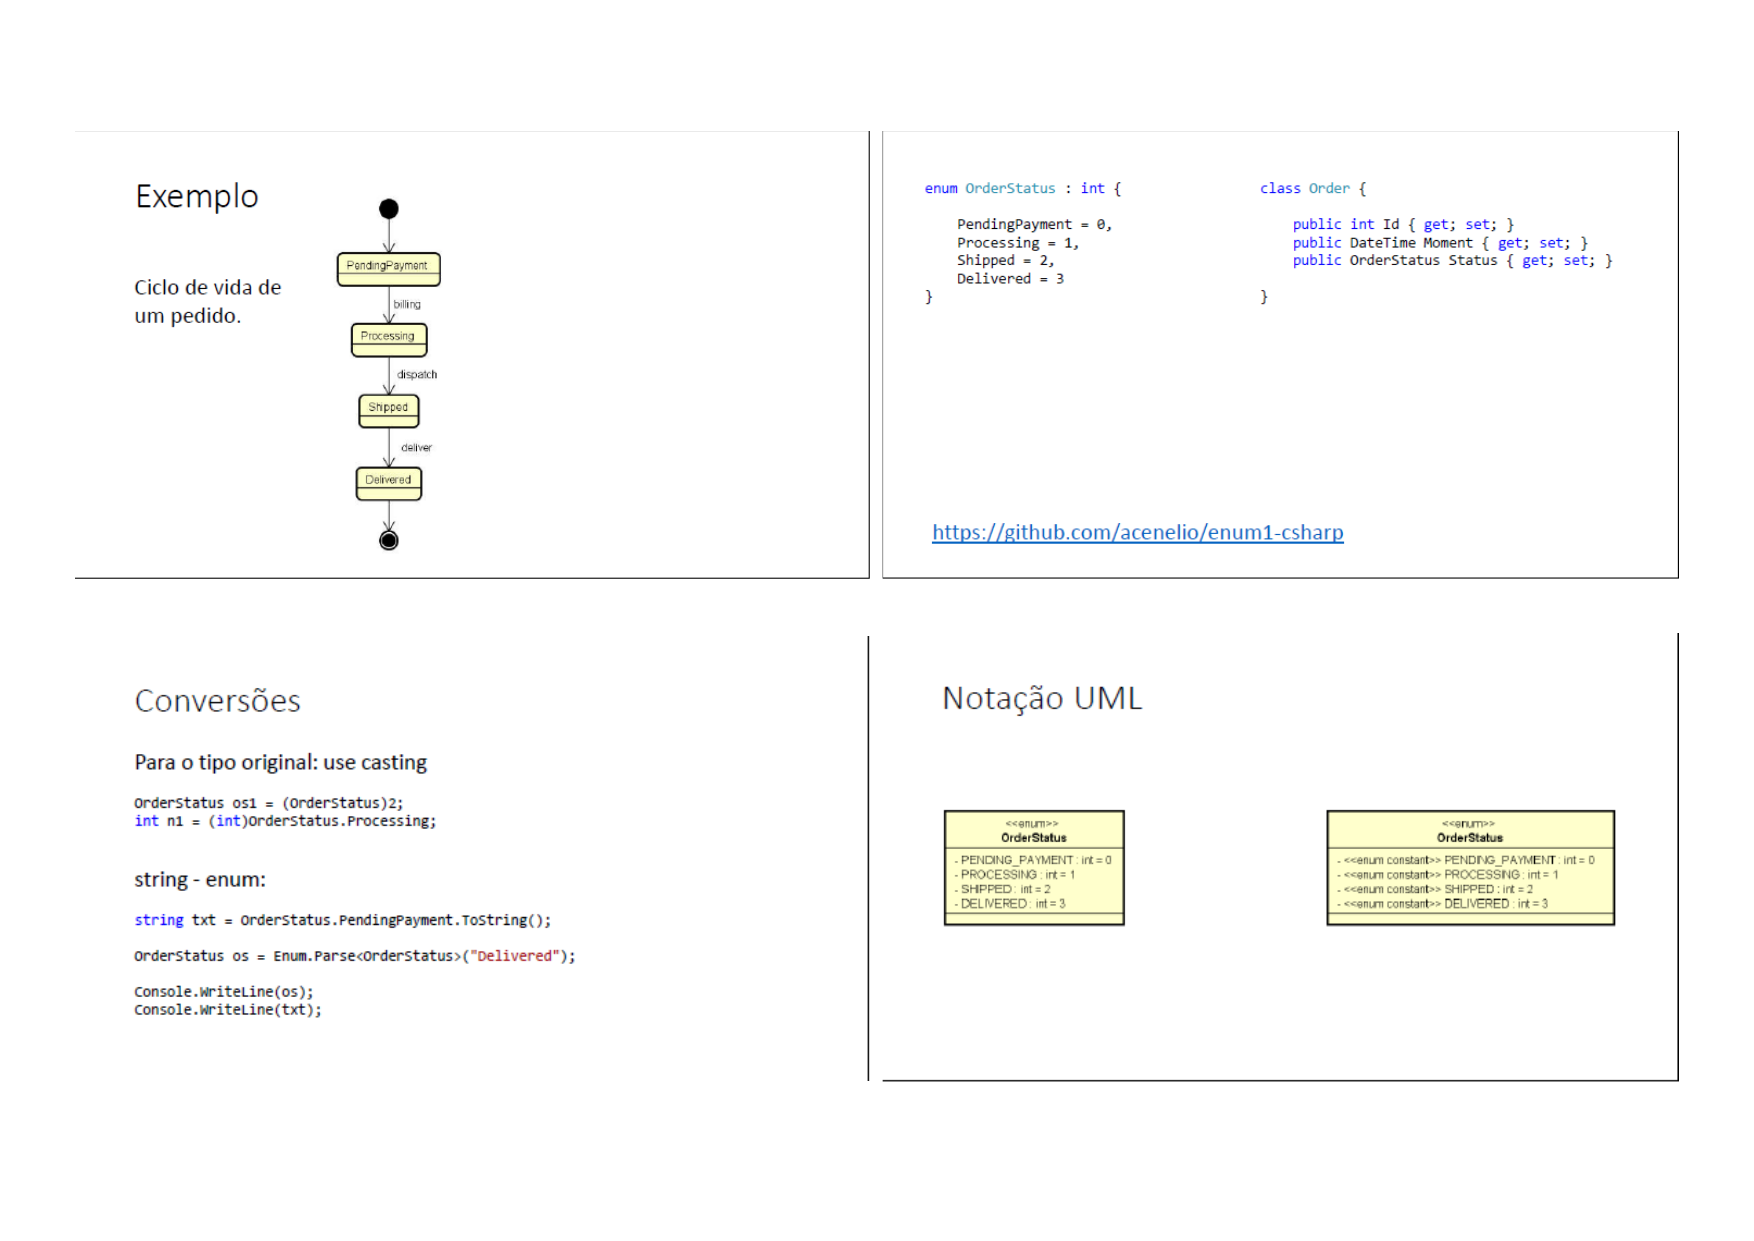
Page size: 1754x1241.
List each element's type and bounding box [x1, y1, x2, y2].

picture [75, 131, 872, 581]
picture [75, 636, 872, 1081]
picture [882, 131, 1679, 583]
picture [882, 633, 1679, 1083]
